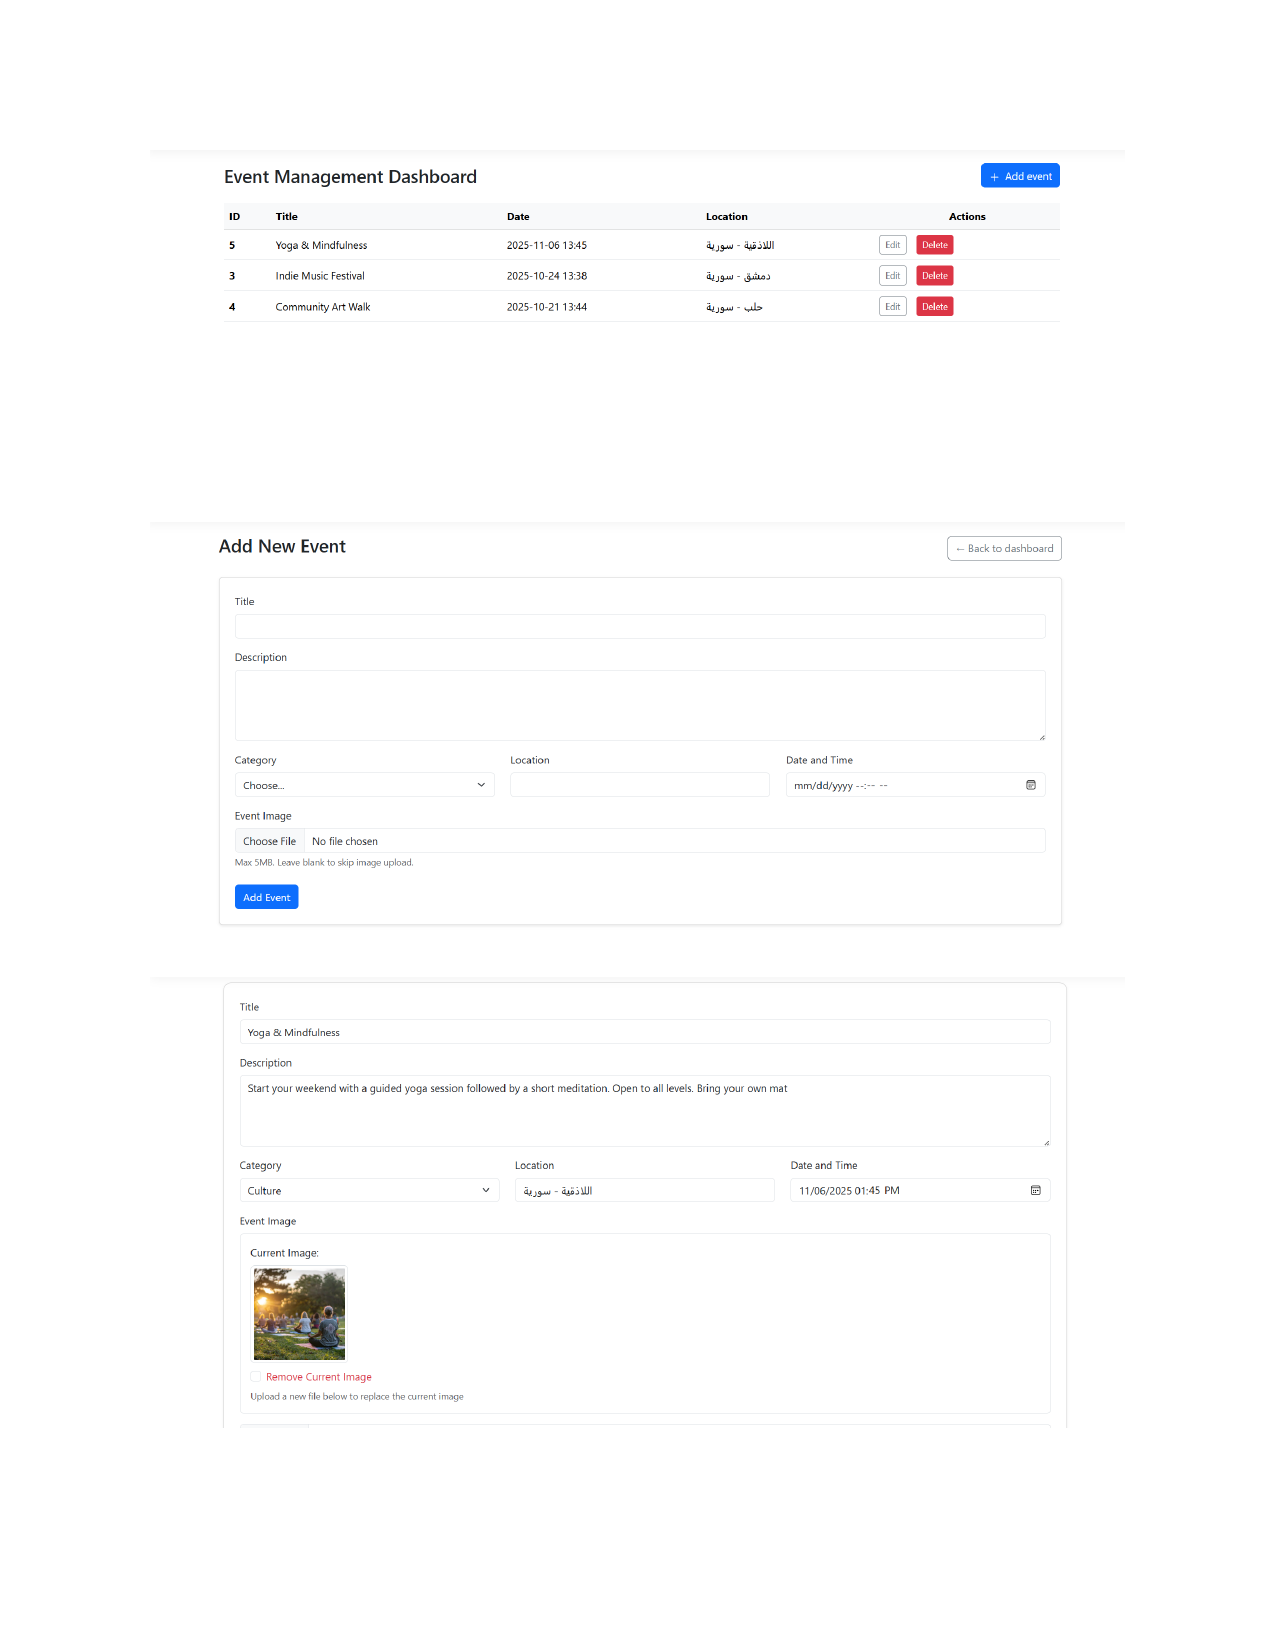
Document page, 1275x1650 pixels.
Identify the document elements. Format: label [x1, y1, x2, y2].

picture [150, 977, 1125, 1428]
picture [150, 150, 1125, 519]
picture [150, 522, 1125, 953]
